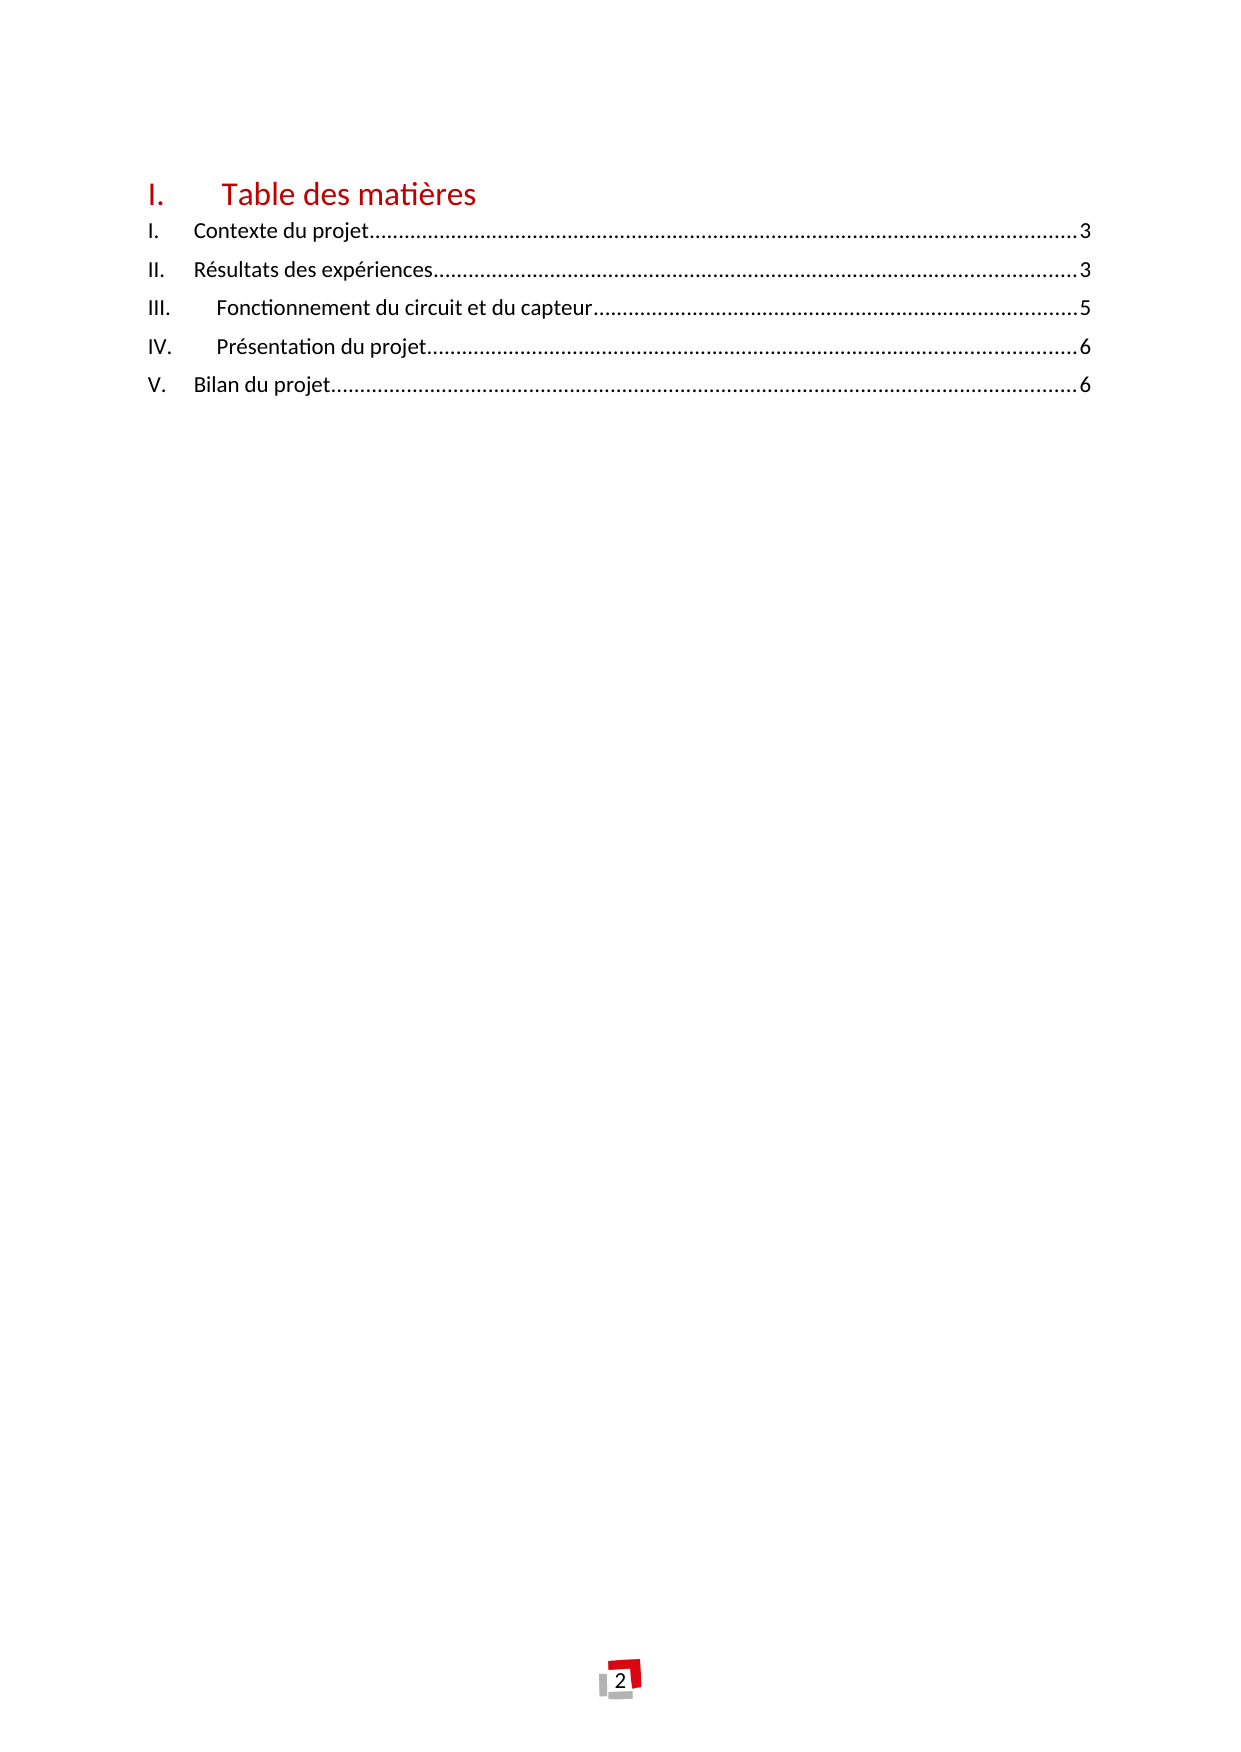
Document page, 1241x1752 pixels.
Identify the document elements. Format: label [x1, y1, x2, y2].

picture [592, 1654, 645, 1702]
